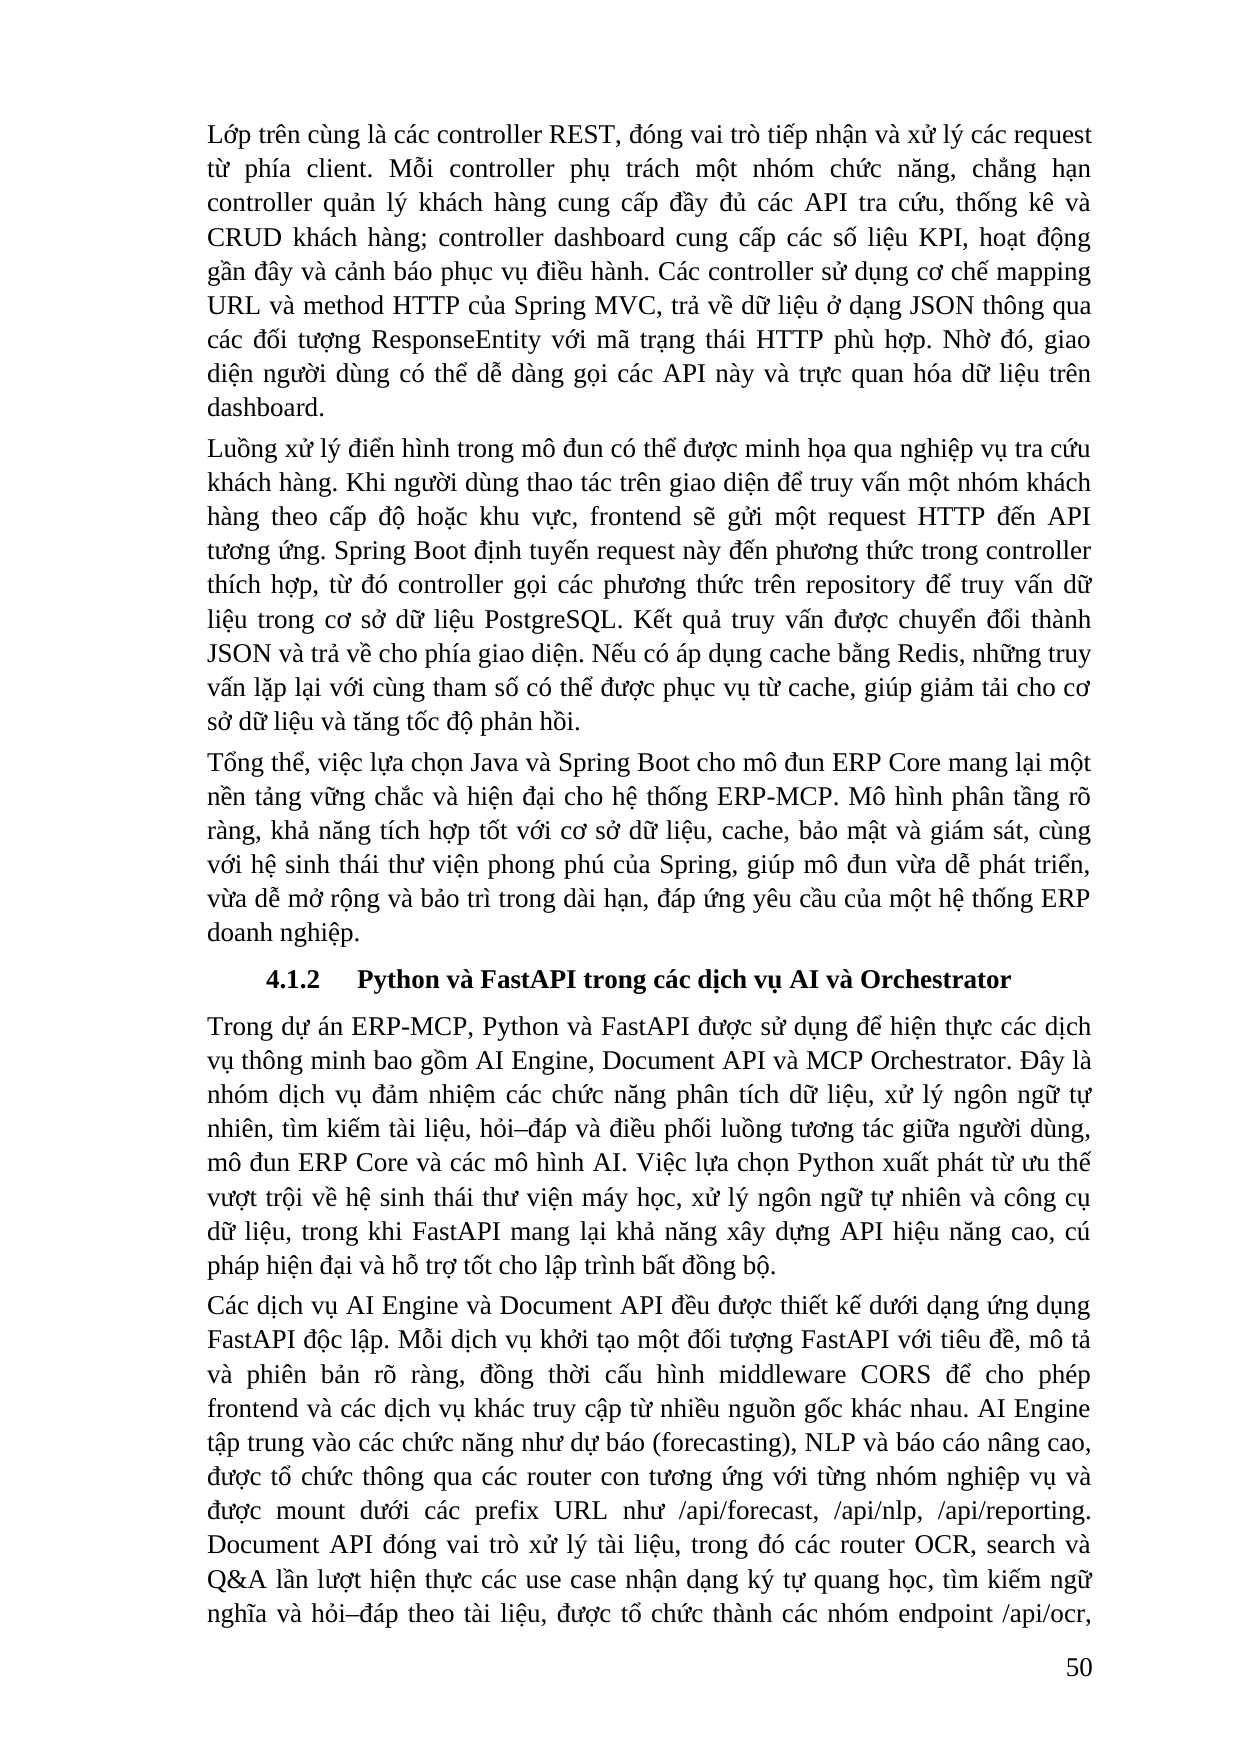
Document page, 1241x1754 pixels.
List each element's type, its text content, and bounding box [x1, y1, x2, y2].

text Lớp trên cùng là các controller REST, đóng vai trò tiếp nhận và xử lý các request từ phía client. Mỗi controller phụ trách một nhóm chức năng, chẳng hạn controller quản lý khách hàng cung cấp đầy đủ các API tra cứu, thống kê và CRUD khách hàng; controller dashboard cung cấp các số liệu KPI, hoạt động gần đây và cảnh báo phục vụ điều hành. Các controller sử dụng cơ chế mapping URL và method HTTP của Spring MVC, trả về dữ liệu ở dạng JSON thông qua các đối tượng ResponseEntity với mã trạng thái HTTP phù hợp. Nhờ đó, giao diện người dùng có thể dễ dàng gọi các API này và trực quan hóa dữ liệu trên dashboard. [207, 118, 1092, 423]
subtitle Python và FastAPI trong các dịch vụ AI và Orchestrator [266, 963, 1092, 994]
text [207, 1289, 1092, 1628]
text Tổng thể, việc lựa chọn Java và Spring Boot cho mô đun ERP Core mang lại một nền tảng vững chắc và hiện đại cho hệ thống ERP-MCP. Mô hình phân tầng rõ ràng, khả năng tích hợp tốt với cơ sở dữ liệu, cache, bảo mật và giám sát, cùng với hệ sinh thái thư viện phong phú của Spring, giúp mô đun vừa dễ phát triển, vừa dễ mở rộng và bảo trì trong dài hạn, đáp ứng yêu cầu của một hệ thống ERP doanh nghiệp. [207, 746, 1092, 948]
text Luồng xử lý điển hình trong mô đun có thể được minh họa qua nghiệp vụ tra cứu khách hàng. Khi người dùng thao tác trên giao diện để truy vấn một nhóm khách hàng theo cấp độ hoặc khu vực, frontend sẽ gửi một request HTTP đến API tương ứng. Spring Boot định tuyến request này đến phương thức trong controller thích hợp, từ đó controller gọi các phương thức trên repository để truy vấn dữ liệu trong cơ sở dữ liệu PostgreSQL. Kết quả truy vấn được chuyển đổi thành JSON và trả về cho phía giao diện. Nếu có áp dụng cache bằng Redis, những truy vấn lặp lại với cùng tham số có thể được phục vụ từ cache, giúp giảm tải cho cơ sở dữ liệu và tăng tốc độ phản hồi. [207, 432, 1092, 736]
text Trong dự án ERP-MCP, Python và FastAPI được sử dụng để hiện thực các dịch vụ thông minh bao gồm AI Engine, Document API và MCP Orchestrator. Đây là nhóm dịch vụ đảm nhiệm các chức năng phân tích dữ liệu, xử lý ngôn ngữ tự nhiên, tìm kiếm tài liệu, hỏi–đáp và điều phối luồng tương tác giữa người dùng, mô đun ERP Core và các mô hình AI. Việc lựa chọn Python xuất phát từ ưu thế vượt trội về hệ sinh thái thư viện máy học, xử lý ngôn ngữ tự nhiên và công cụ dữ liệu, trong khi FastAPI mang lại khả năng xây dựng API hiệu năng cao, cú pháp hiện đại và hỗ trợ tốt cho lập trình bất đồng bộ. [207, 1010, 1092, 1280]
